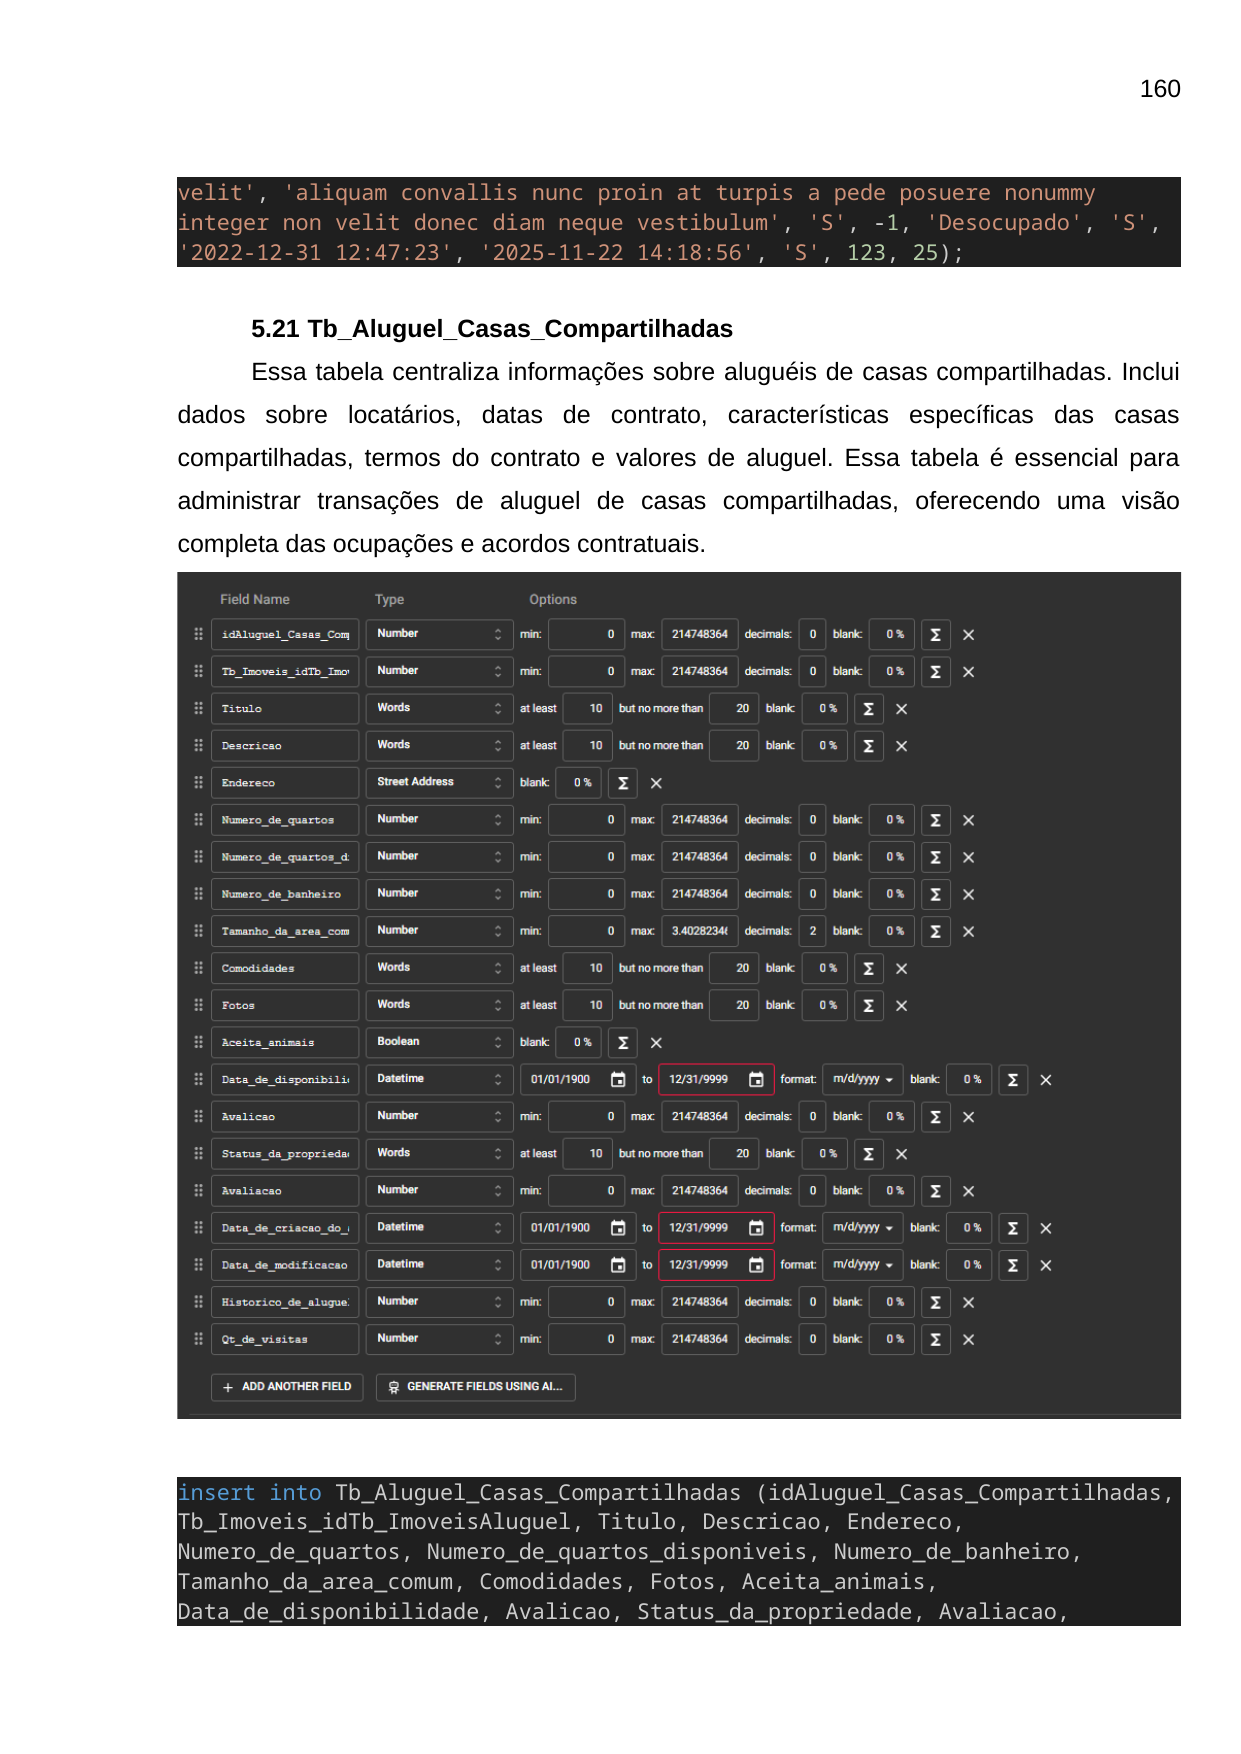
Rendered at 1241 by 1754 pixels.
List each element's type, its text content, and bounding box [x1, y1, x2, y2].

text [177, 1477, 1181, 1626]
picture [177, 572, 1182, 1419]
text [177, 177, 1181, 267]
list Tb_Aluguel_Casas_Compartilhadas [251, 314, 1181, 343]
text Essa tabela centraliza informações sobre aluguéis de casas compartilhadas. Inclui dados sobre locatários, datas de contrato, características específicas das casas compartilhadas, termos do contrato e valores de aluguel. Essa tabela é essencial para administrar transações de aluguel de casas compartilhadas, oferecendo uma visão completa das ocupações e acordos contratuais. [177, 357, 1181, 558]
